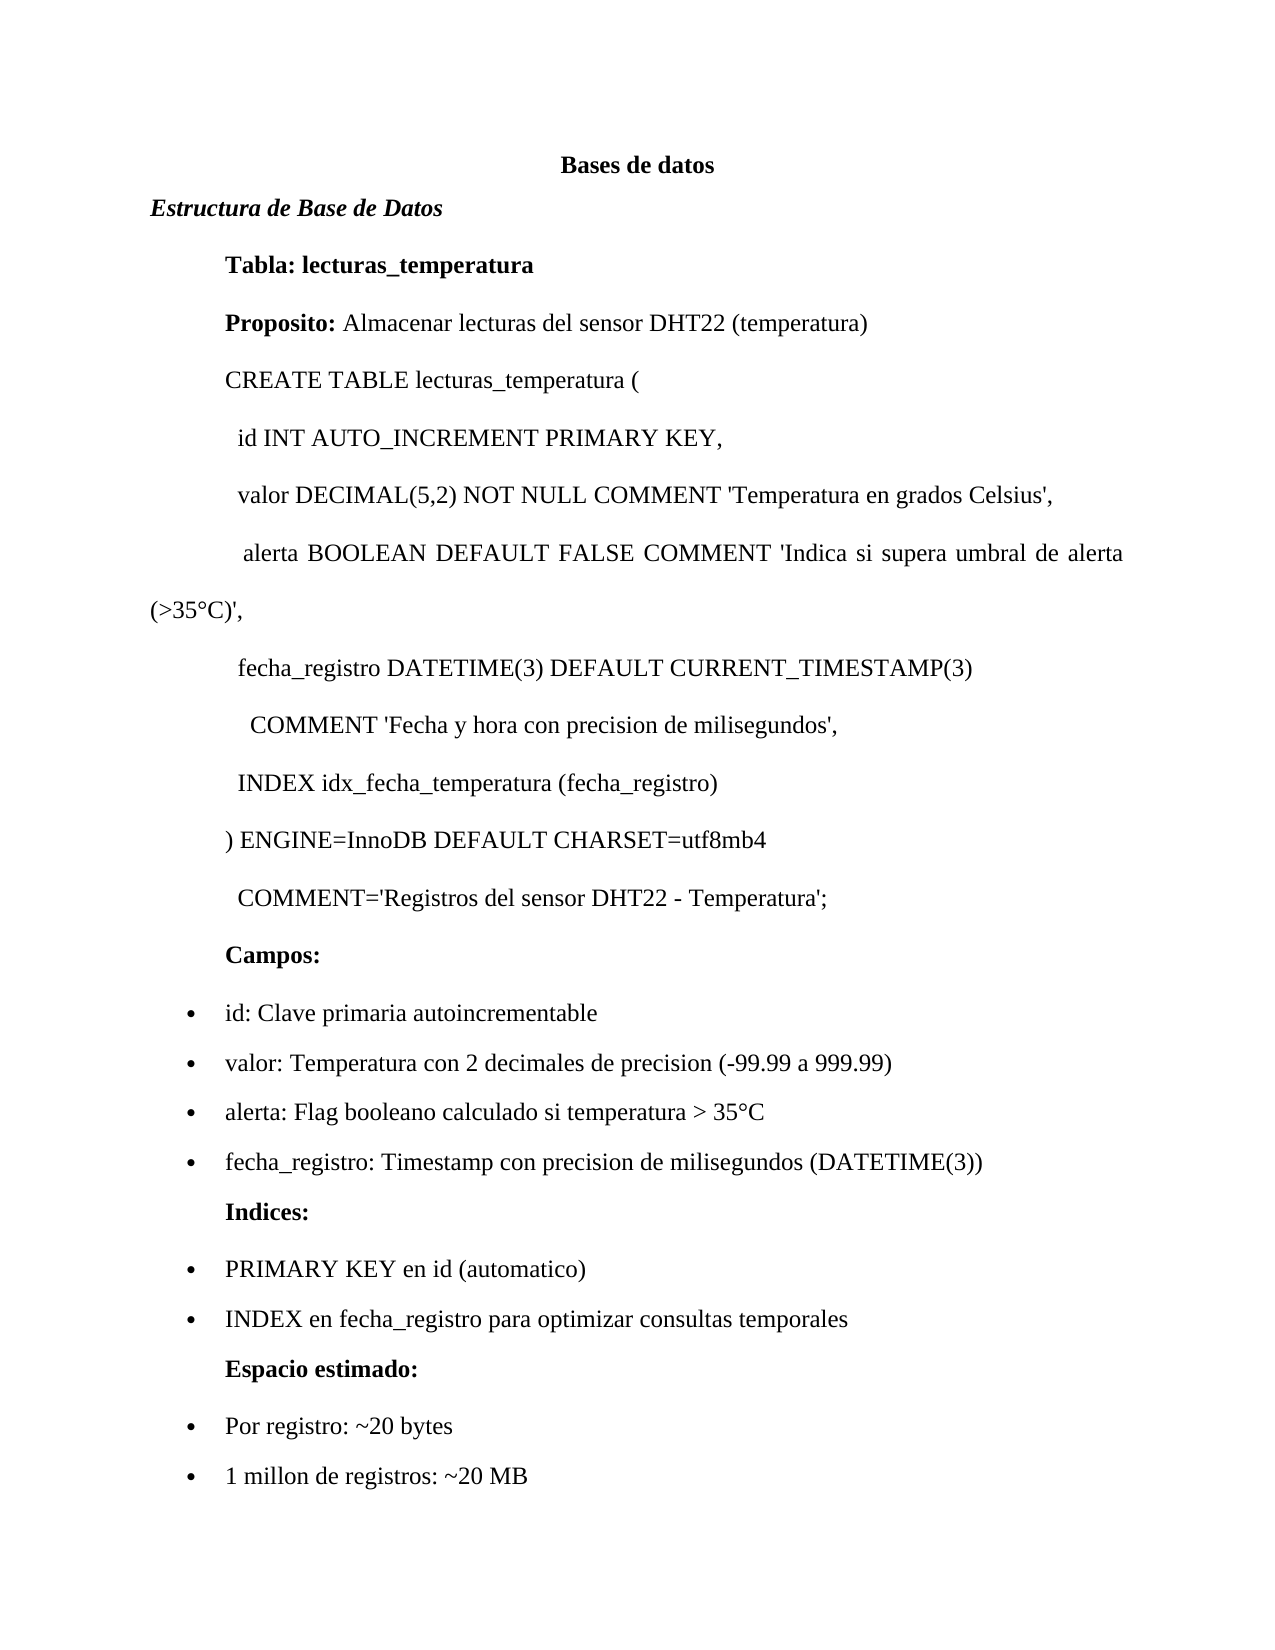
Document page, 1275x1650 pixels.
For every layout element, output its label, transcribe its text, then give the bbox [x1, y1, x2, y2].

subtitle Bases de datos [150, 150, 1125, 179]
text fecha_registro DATETIME(3) DEFAULT CURRENT_TIMESTAMP(3) [150, 653, 1125, 682]
text CREATE TABLE lecturas_temperatura ( [150, 366, 1125, 394]
list id: Clave primaria autoincrementable [187, 998, 1125, 1027]
text COMMENT='Registros del sensor DHT22 - Temperatura'; [150, 883, 1125, 912]
text Espacio estimado: [150, 1354, 1125, 1382]
text alerta BOOLEAN DEFAULT FALSE COMMENT 'Indica si supera umbral de alerta (>35°C)', [150, 538, 1125, 624]
text ) ENGINE=InnoDB DEFAULT CHARSET=utf8mb4 [150, 826, 1125, 854]
text Proposito: Almacenar lecturas del sensor DHT22 (temperatura) [150, 308, 1125, 337]
list Por registro: ~20 bytes [187, 1411, 1125, 1440]
list valor: Temperatura con 2 decimales de precision (-99.99 a 999.99) [187, 1048, 1125, 1077]
list INDEX en fecha_registro para optimizar consultas temporales [187, 1304, 1125, 1333]
text COMMENT 'Fecha y hora con precision de milisegundos', [150, 711, 1125, 739]
list PRIMARY KEY en id (automatico) [187, 1254, 1125, 1283]
text Tabla: lecturas_temperatura [150, 251, 1125, 279]
text Indices: [150, 1197, 1125, 1226]
list alerta: Flag booleano calculado si temperatura > 35°C [187, 1097, 1125, 1126]
list 1 millon de registros: ~20 MB [187, 1461, 1125, 1490]
text valor DECIMAL(5,2) NOT NULL COMMENT 'Temperatura en grados Celsius', [150, 481, 1125, 509]
text id INT AUTO_INCREMENT PRIMARY KEY, [150, 423, 1125, 452]
text INDEX idx_fecha_temperatura (fecha_registro) [150, 768, 1125, 797]
list fecha_registro: Timestamp con precision de milisegundos (DATETIME(3)) [187, 1147, 1125, 1176]
text Campos: [150, 941, 1125, 969]
subtitle Estructura de Base de Datos [150, 193, 1125, 222]
